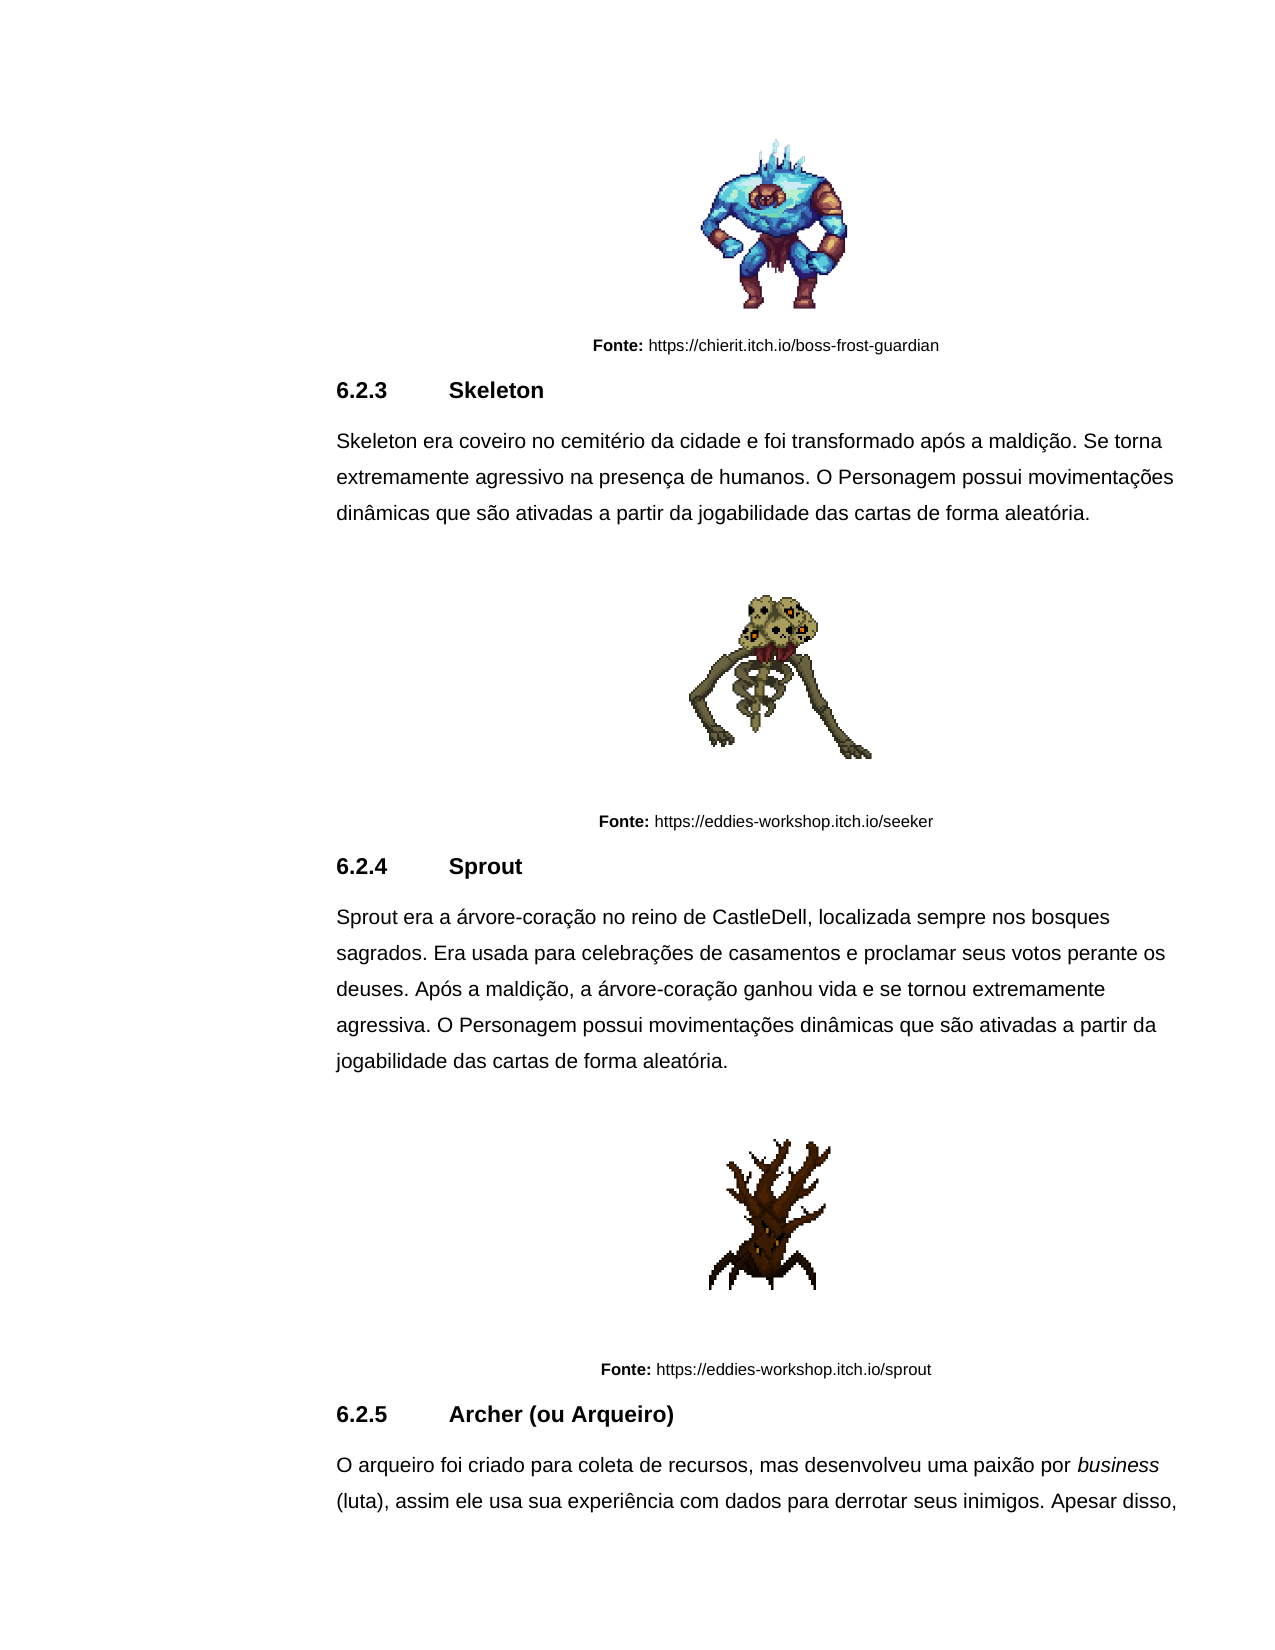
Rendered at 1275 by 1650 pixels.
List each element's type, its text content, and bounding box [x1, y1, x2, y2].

text Fonte: https://eddies-workshop.itch.io/sprout [336, 1360, 1196, 1379]
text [336, 1453, 1196, 1513]
picture [647, 549, 884, 786]
picture [647, 1097, 884, 1334]
text Fonte: https://chierit.itch.io/boss-frost-guardian [336, 336, 1196, 355]
text 6.2.4 Sprout [336, 853, 1196, 879]
text 6.2.5 Archer (ou Arqueiro) [336, 1401, 1196, 1428]
text Fonte: https://eddies-workshop.itch.io/seeker [336, 812, 1196, 831]
text Skeleton era coveiro no cemitério da cidade e foi transformado após a maldição. Se torna extremamente agressivo na presença de humanos. O Personagem possui movimentações dinâmicas que são ativadas a partir da jogabilidade das cartas de forma aleatória. [336, 429, 1196, 525]
text Sprout era a árvore-coração no reino de CastleDell, localizada sempre nos bosques sagrados. Era usada para celebrações de casamentos e proclamar seus votos perante os deuses. Após a maldição, a árvore-coração ganhou vida e se tornou extremamente agressiva. O Personagem possui movimentações dinâmicas que são ativadas a partir da jogabilidade das cartas de forma aleatória. [336, 905, 1196, 1073]
text 6.2.3 Skeleton [336, 377, 1196, 403]
picture [597, 75, 952, 312]
